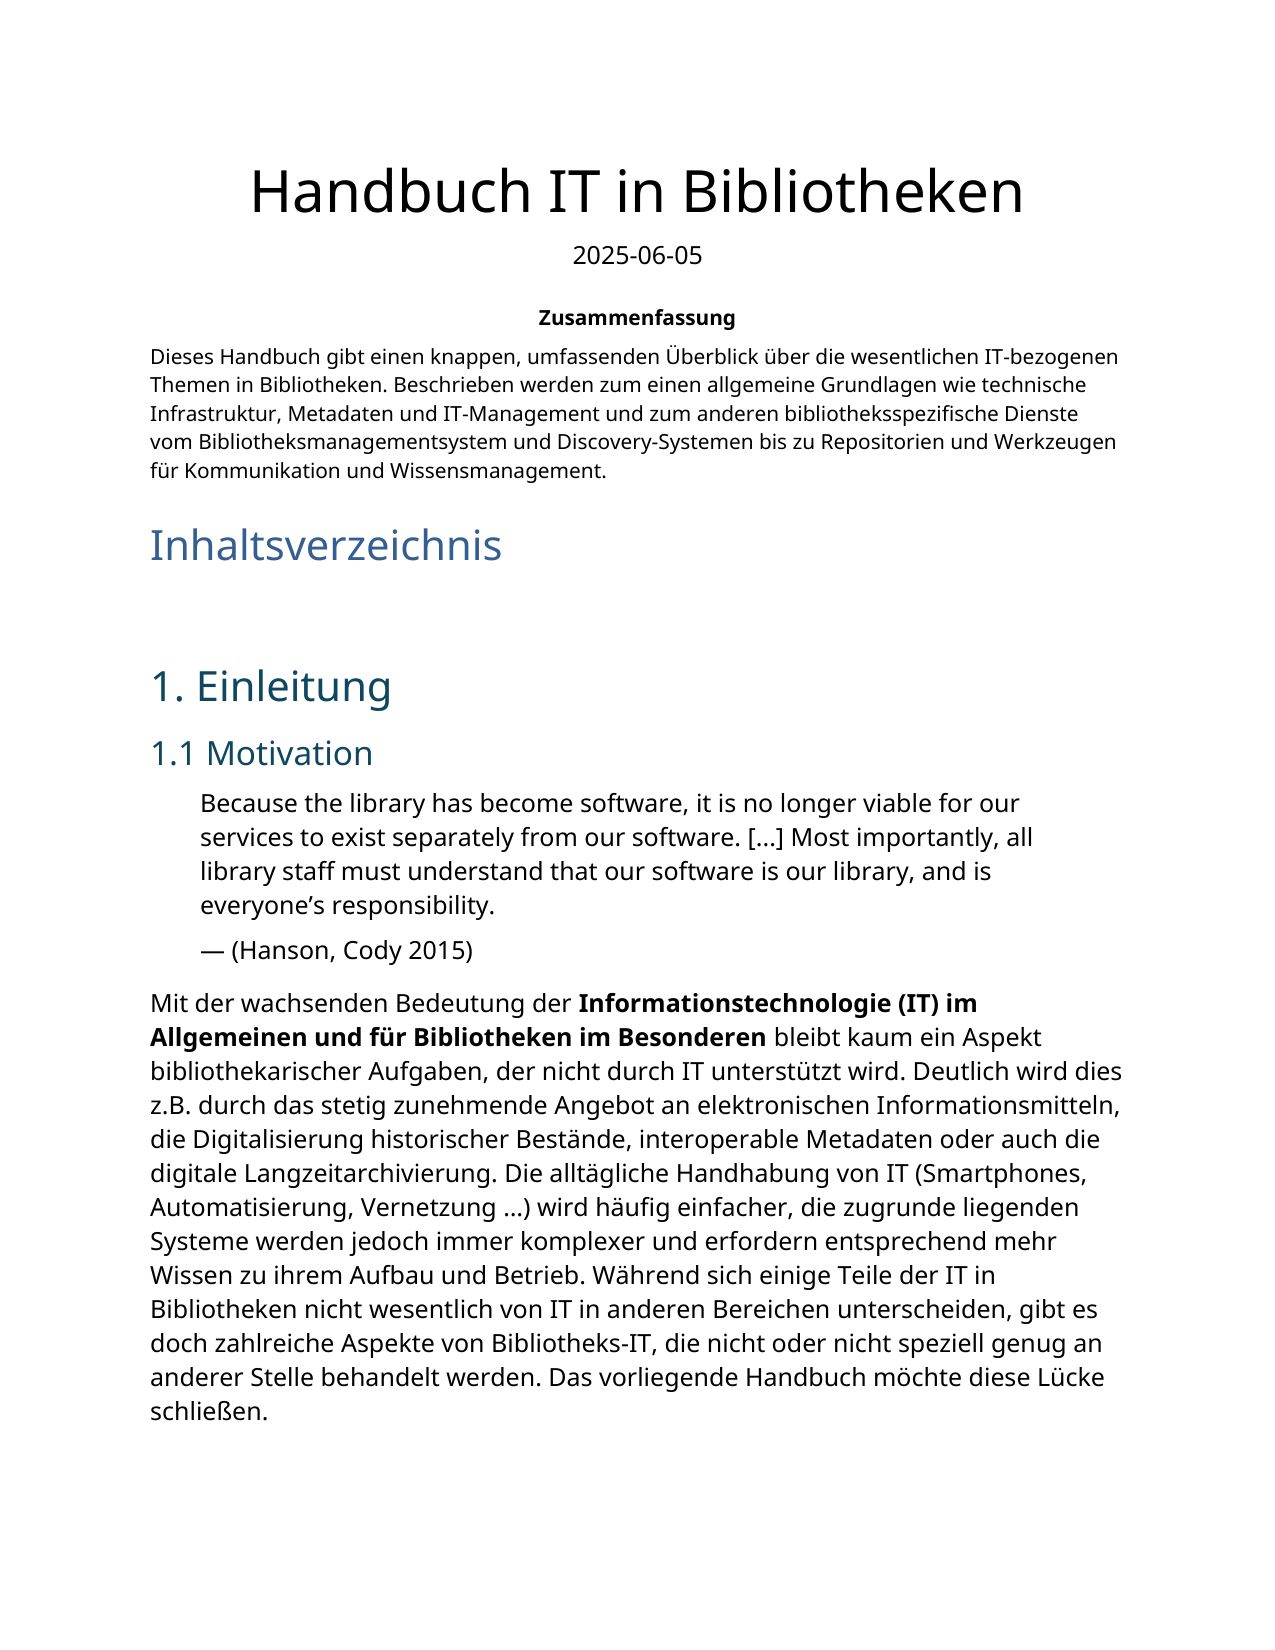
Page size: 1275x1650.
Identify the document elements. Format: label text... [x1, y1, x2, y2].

text 2025-06-05 [150, 238, 1125, 272]
title Handbuch IT in Bibliotheken [150, 150, 1125, 229]
text — (Hanson, Cody 2015) [200, 932, 1075, 967]
subtitle 1.1 Motivation [150, 730, 1125, 775]
subtitle 1. Einleitung [150, 657, 1125, 713]
text Mit der wachsenden Bedeutung der Informationstechnologie (IT) im Allgemeinen und für Bibliotheken im Besonderen bleibt kaum ein Aspekt bibliothekarischer Aufgaben, der nicht durch IT unterstützt wird. Deutlich wird dies z.B. durch das stetig zunehmende Angebot an elektronischen Informationsmitteln, die Digitalisierung historischer Bestände, interoperable Metadaten oder auch die digitale Langzeitarchivierung. Die alltägliche Handhabung von IT (Smartphones, Automatisierung, Vernetzung …) wird häufig einfacher, die zugrunde liegenden Systeme werden jedoch immer komplexer und erfordern entsprechend mehr Wissen zu ihrem Aufbau und Betrieb. Während sich einige Teile der IT in Bibliotheken nicht wesentlich von IT in anderen Bereichen unterscheiden, gibt es doch zahlreiche Aspekte von Bibliotheks-IT, die nicht oder nicht speziell genug an anderer Stelle behandelt werden. Das vorliegende Handbuch möchte diese Lücke schließen. [150, 985, 1125, 1428]
text Dieses Handbuch gibt einen knappen, umfassenden Überblick über die wesentlichen IT-bezogenen Themen in Bibliotheken. Beschrieben werden zum einen allgemeine Grundlagen wie technische Infrastruktur, Metadaten und IT-Management und zum anderen bibliotheksspezifische Dienste vom Bibliotheksmanagementsystem und Discovery-Systemen bis zu Repositorien und Werkzeugen für Kommunikation und Wissensmanagement. [150, 342, 1125, 484]
text Because the library has become software, it is no longer viable for our services to exist separately from our software. [...] Most importantly, all library staff must understand that our software is our library, and is everyone’s responsibility. [200, 786, 1075, 922]
title Zusammenfassung [150, 303, 1125, 332]
